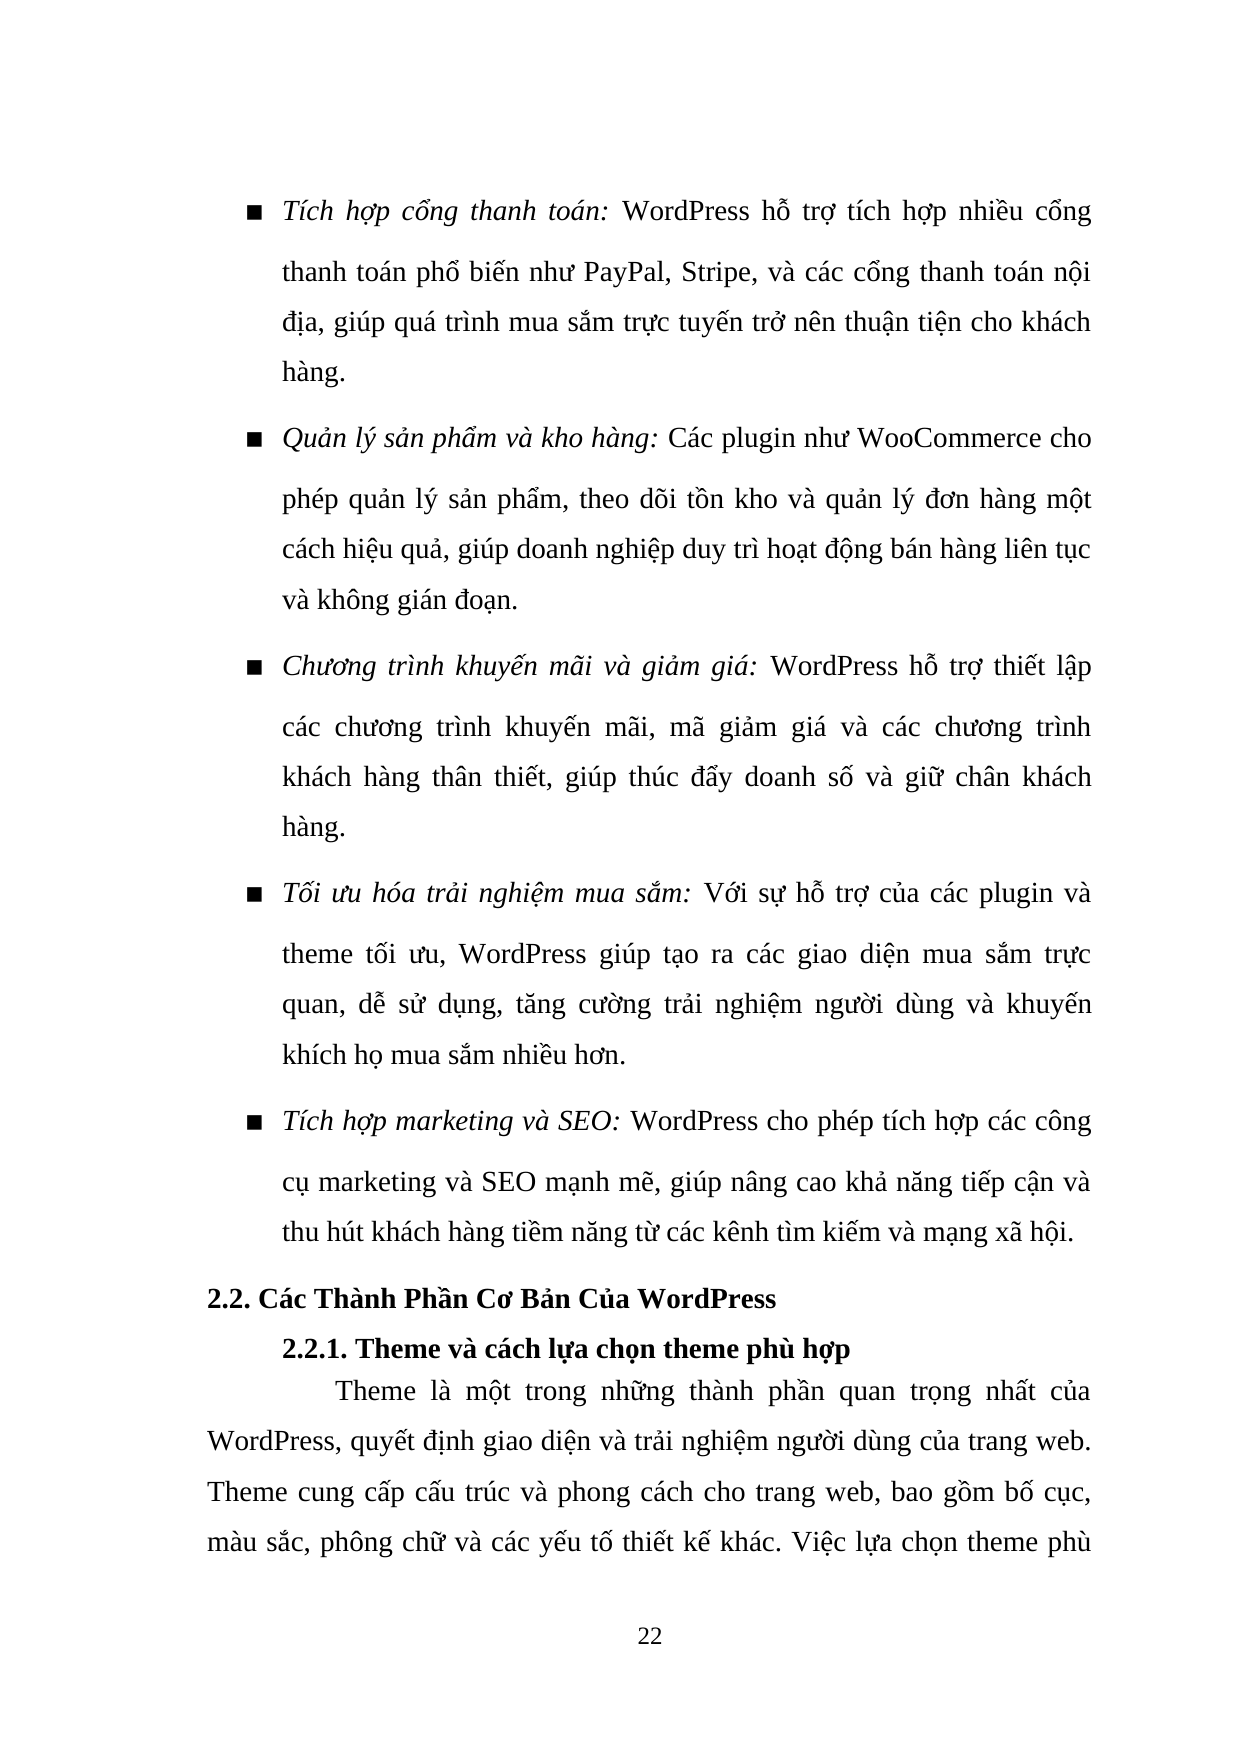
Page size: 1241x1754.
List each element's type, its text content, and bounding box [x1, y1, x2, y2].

list Quản lý sản phẩm và kho hàng: Các plugin như WooCommerce cho phép quản lý sản phẩm, theo dõi tồn kho và quản lý đơn hàng một cách hiệu quả, giúp doanh nghiệp duy trì hoạt động bán hàng liên tục và không gián đoạn. [244, 405, 1092, 615]
list Tích hợp cổng thanh toán: WordPress hỗ trợ tích hợp nhiều cổng thanh toán phổ biến như PayPal, Stripe, và các cổng thanh toán nội địa, giúp quá trình mua sắm trực tuyến trở nên thuận tiện cho khách hàng. [244, 177, 1092, 388]
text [207, 1373, 1092, 1558]
list Chương trình khuyến mãi và giảm giá: WordPress hỗ trợ thiết lập các chương trình khuyến mãi, mã giảm giá và các chương trình khách hàng thân thiết, giúp thúc đẩy doanh số và giữ chân khách hàng. [244, 632, 1092, 843]
subtitle 2.2.1. Theme và cách lựa chọn theme phù hợp [207, 1331, 1092, 1365]
list Tối ưu hóa trải nghiệm mua sắm: Với sự hỗ trợ của các plugin và theme tối ưu, WordPress giúp tạo ra các giao diện mua sắm trực quan, dễ sử dụng, tăng cường trải nghiệm người dùng và khuyến khích họ mua sắm nhiều hơn. [244, 860, 1092, 1070]
subtitle 2.2. Các Thành Phần Cơ Bản Của WordPress [207, 1281, 1092, 1314]
list Tích hợp marketing và SEO: WordPress cho phép tích hợp các công cụ marketing và SEO mạnh mẽ, giúp nâng cao khả năng tiếp cận và thu hút khách hàng tiềm năng từ các kênh tìm kiếm và mạng xã hội. [244, 1087, 1092, 1248]
